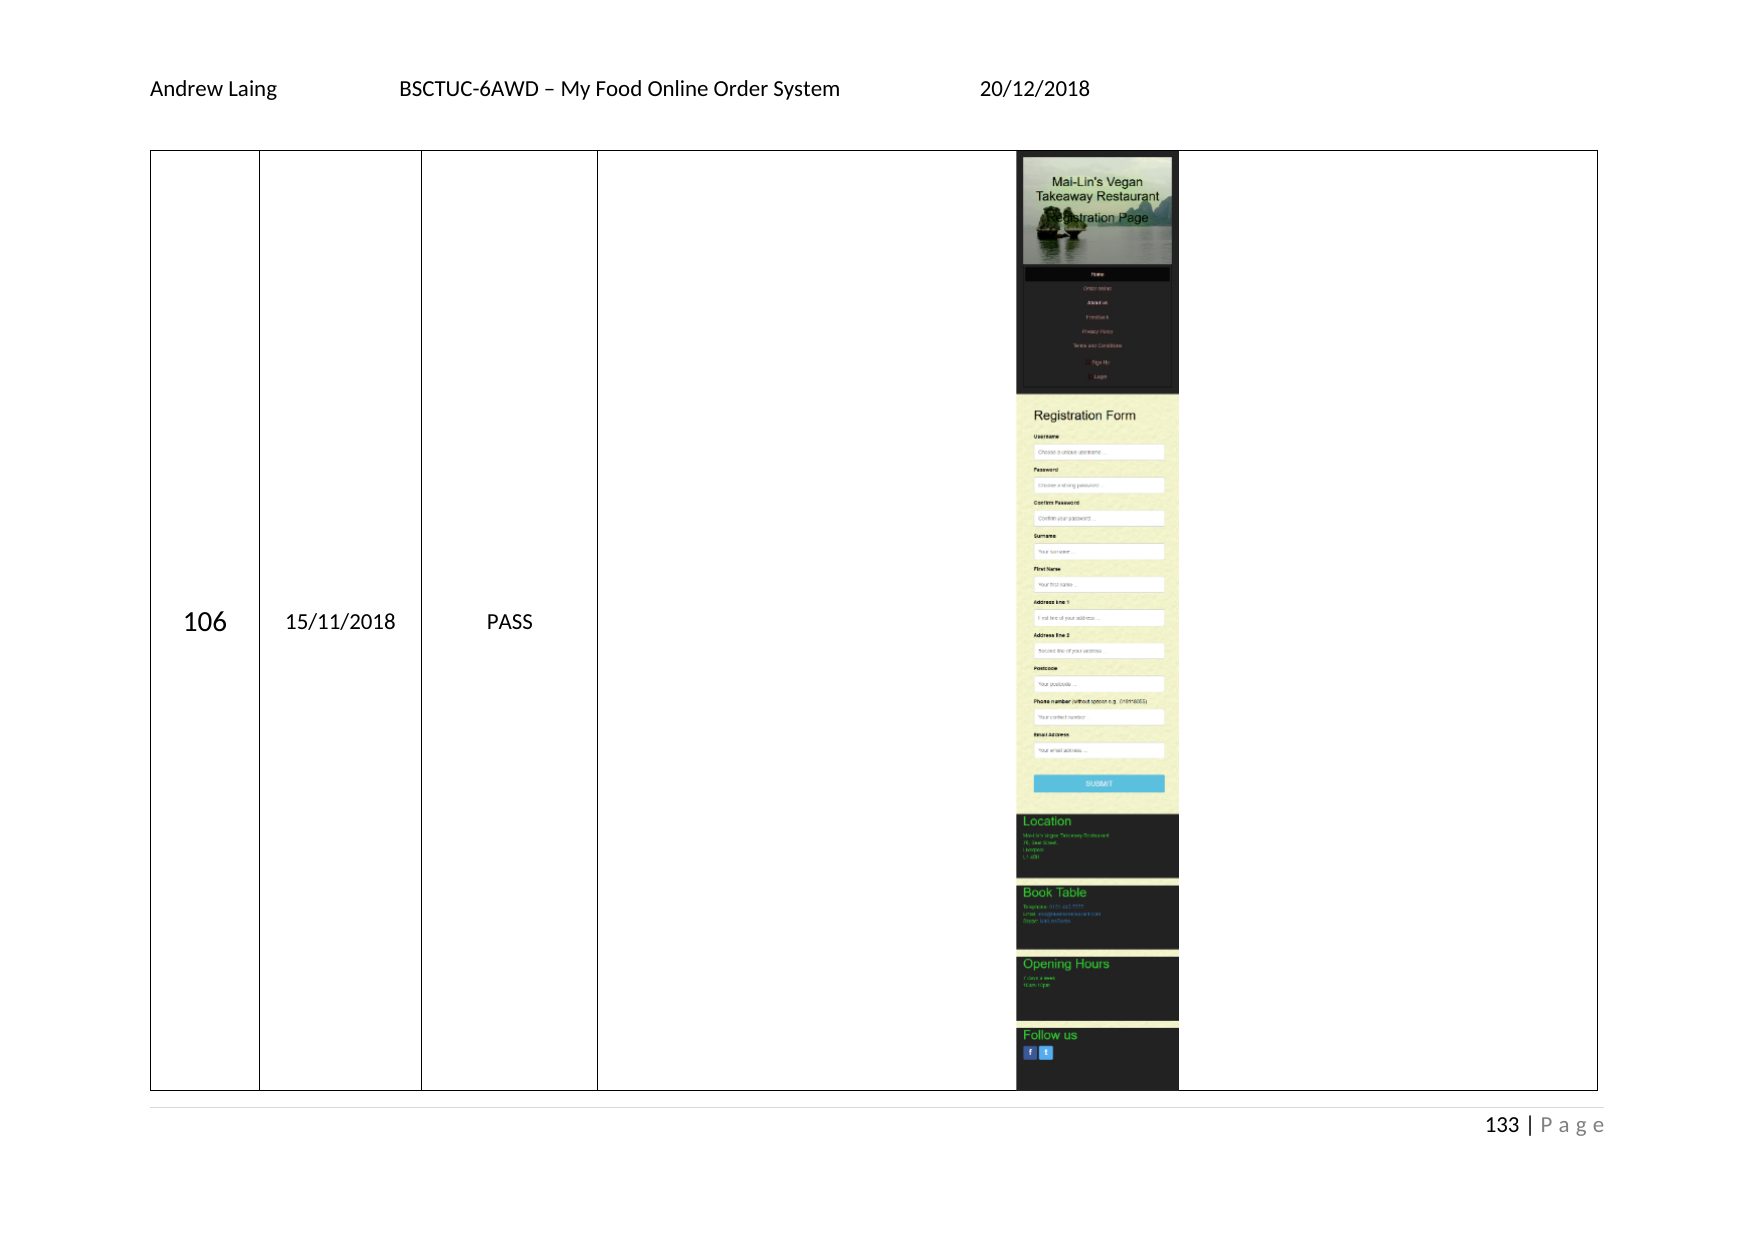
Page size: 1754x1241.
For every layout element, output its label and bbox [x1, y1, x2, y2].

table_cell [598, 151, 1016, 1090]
picture [1016, 151, 1179, 1091]
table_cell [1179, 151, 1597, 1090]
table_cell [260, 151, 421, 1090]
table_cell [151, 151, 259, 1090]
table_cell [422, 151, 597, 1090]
